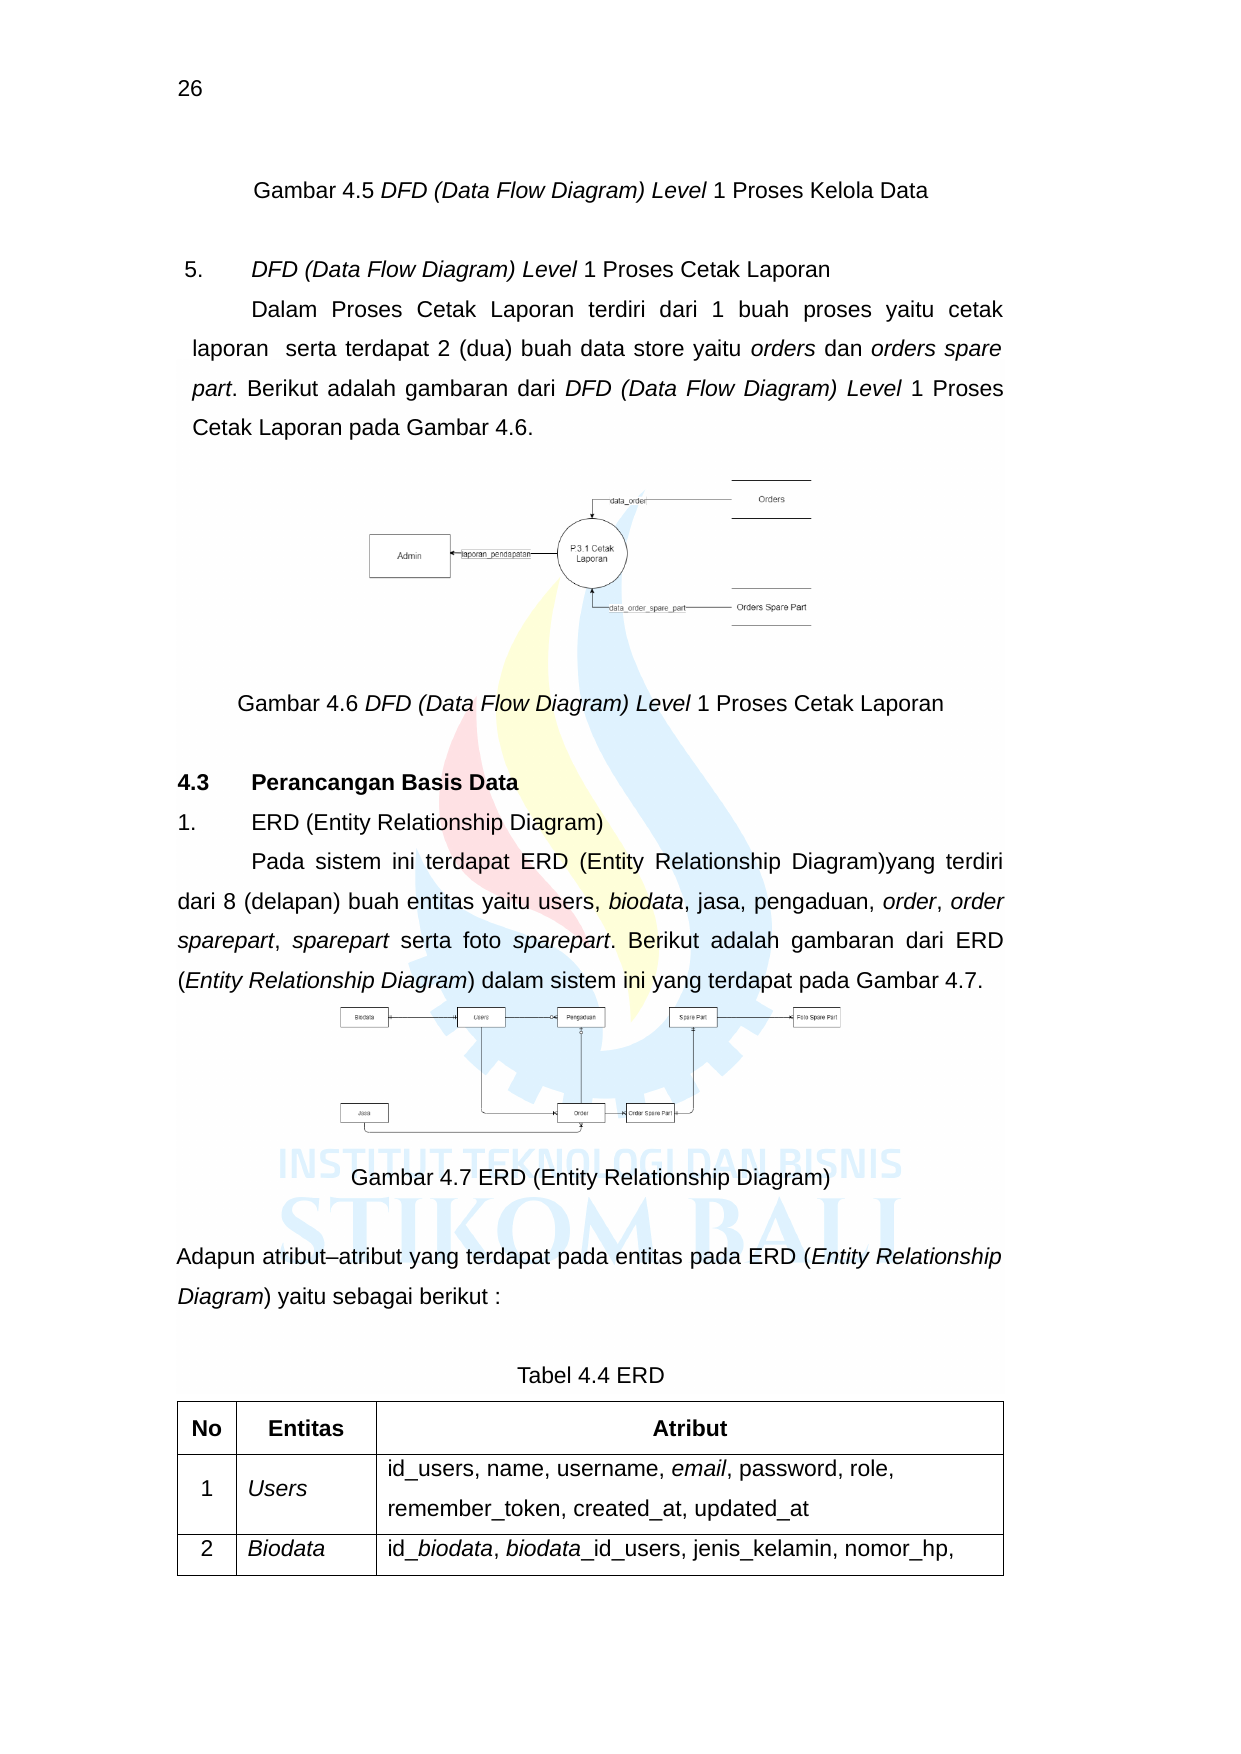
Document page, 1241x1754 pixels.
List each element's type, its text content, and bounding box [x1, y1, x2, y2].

table_cell Biodata [237, 1535, 376, 1575]
table_header Atribut [377, 1402, 1003, 1454]
table_cell Users [237, 1455, 376, 1534]
picture [369, 480, 812, 626]
text Tabel 4.4 ERD [177, 1362, 1004, 1388]
table_cell 2 [178, 1535, 236, 1575]
list Pada sistem ini terdapat ERD (Entity Relationship Diagram)yang terdiri dari 8 (delapan) buah entitas yaitu users, biodata, jasa, pengaduan, order, order sparepart, sparepart serta foto sparepart. Berikut adalah gambaran dari ERD (Entity Relationship Diagram) dalam sistem ini yang terdapat pada Gambar 4.7. [177, 848, 1004, 993]
text Gambar 4.6 DFD (Data Flow Diagram) Level 1 Proses Cetak Laporan [177, 690, 1004, 717]
list DFD (Data Flow Diagram) Level 1 Proses Cetak Laporan [184, 256, 1004, 282]
table_header Entitas [237, 1402, 376, 1454]
text Gambar 4.5 DFD (Data Flow Diagram) Level 1 Proses Kelola Data [177, 177, 1004, 203]
text Gambar 4.7 ERD (Entity Relationship Diagram) [177, 1164, 1004, 1191]
picture [340, 1007, 841, 1136]
table_header No [178, 1402, 236, 1454]
table_cell 1 [178, 1455, 236, 1534]
table_cell id_biodata, biodata_id_users, jenis_kelamin, nomor_hp, profile_picture, alamat, created_at, updated_at [377, 1535, 1003, 1575]
text Dalam Proses Cetak Laporan terdiri dari 1 buah proses yaitu cetak laporan serta terdapat 2 (dua) buah data store yaitu orders dan orders spare part. Berikut adalah gambaran dari DFD (Data Flow Diagram) Level 1 Proses Cetak Laporan pada Gambar 4.6. [192, 296, 1004, 440]
list ERD (Entity Relationship Diagram) [177, 809, 1004, 835]
list Adapun atribut–atribut yang terdapat pada entitas pada ERD (Entity Relationship Diagram) yaitu sebagai berikut : [176, 1243, 1004, 1309]
subtitle Perancangan Basis Data [177, 769, 1004, 796]
table_cell id_users, name, username, email, password, role, remember_token, created_at, updated_at [377, 1455, 1003, 1534]
